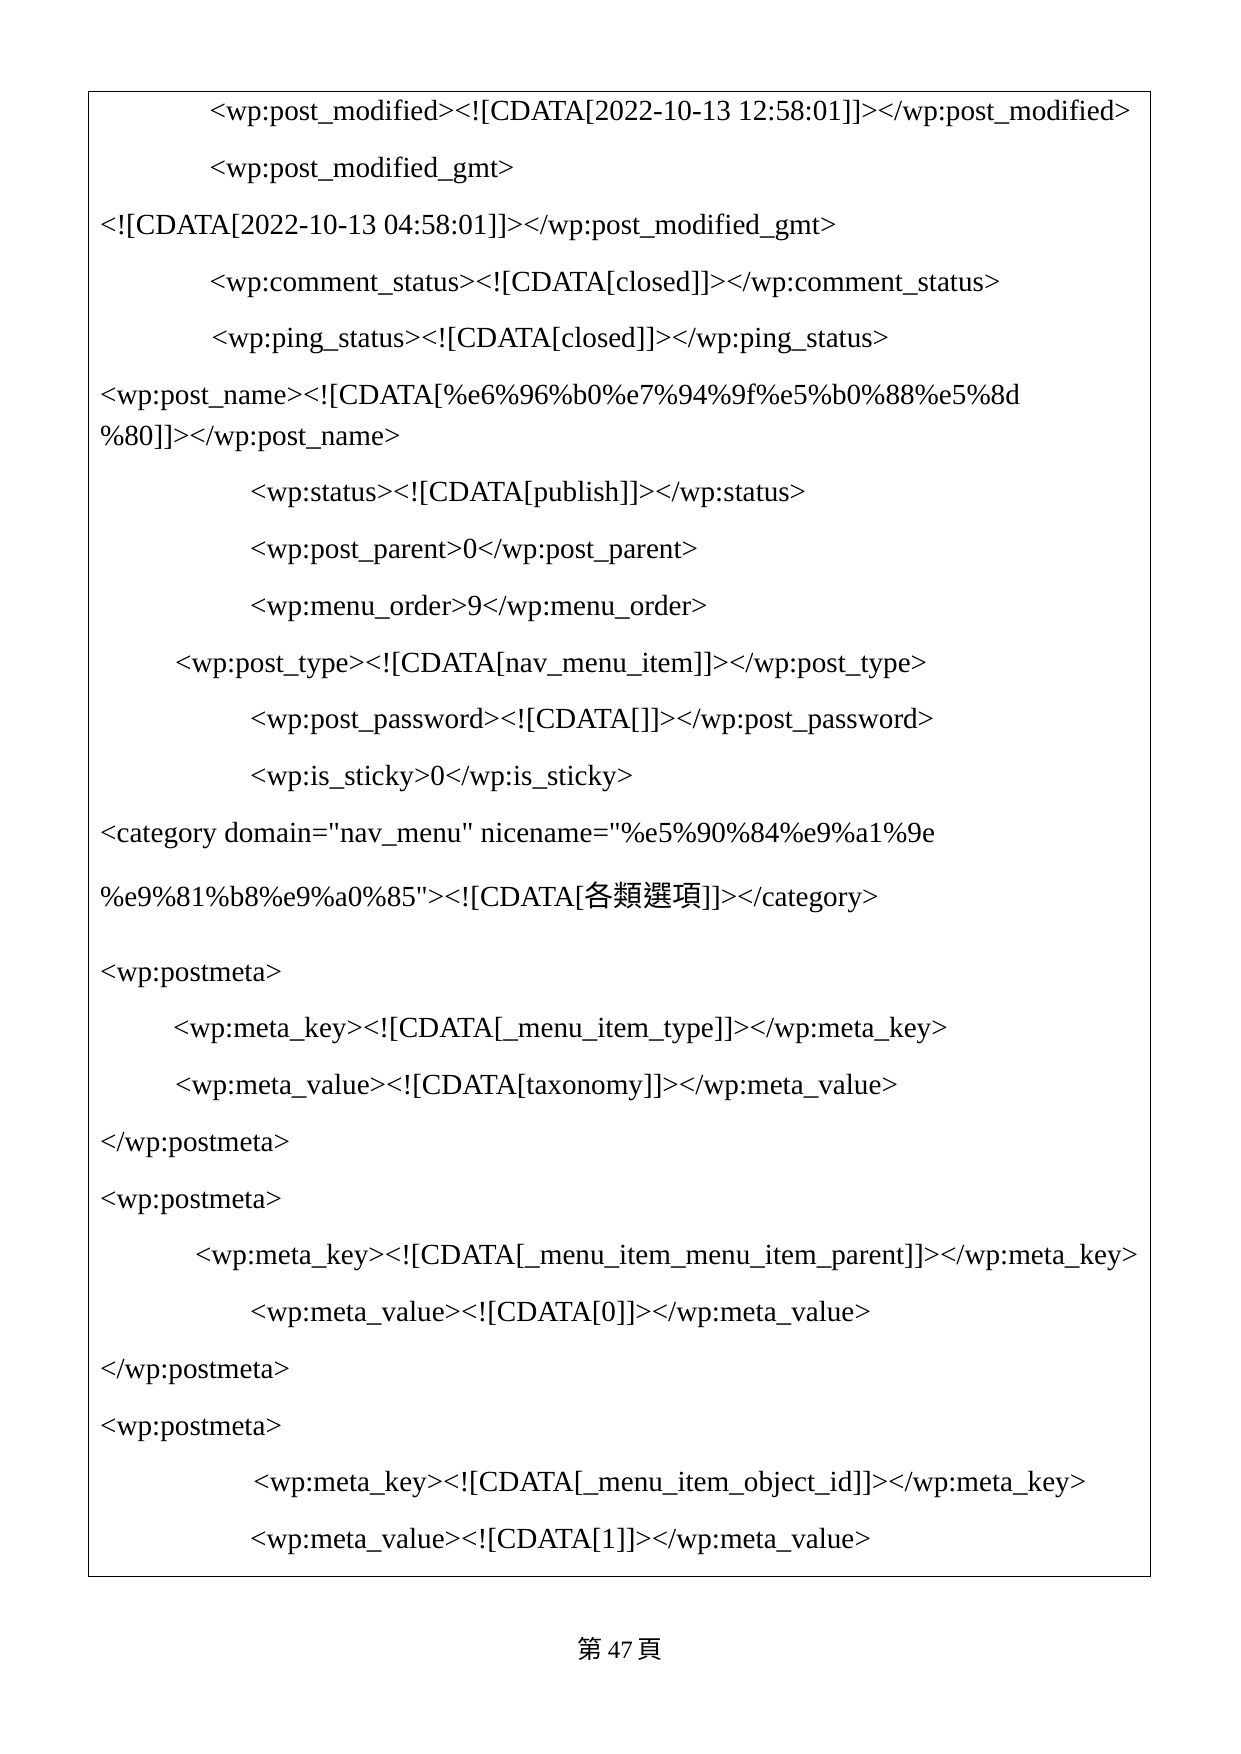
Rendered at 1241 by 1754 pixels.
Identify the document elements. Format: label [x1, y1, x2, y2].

table_cell [89, 92, 1150, 1576]
